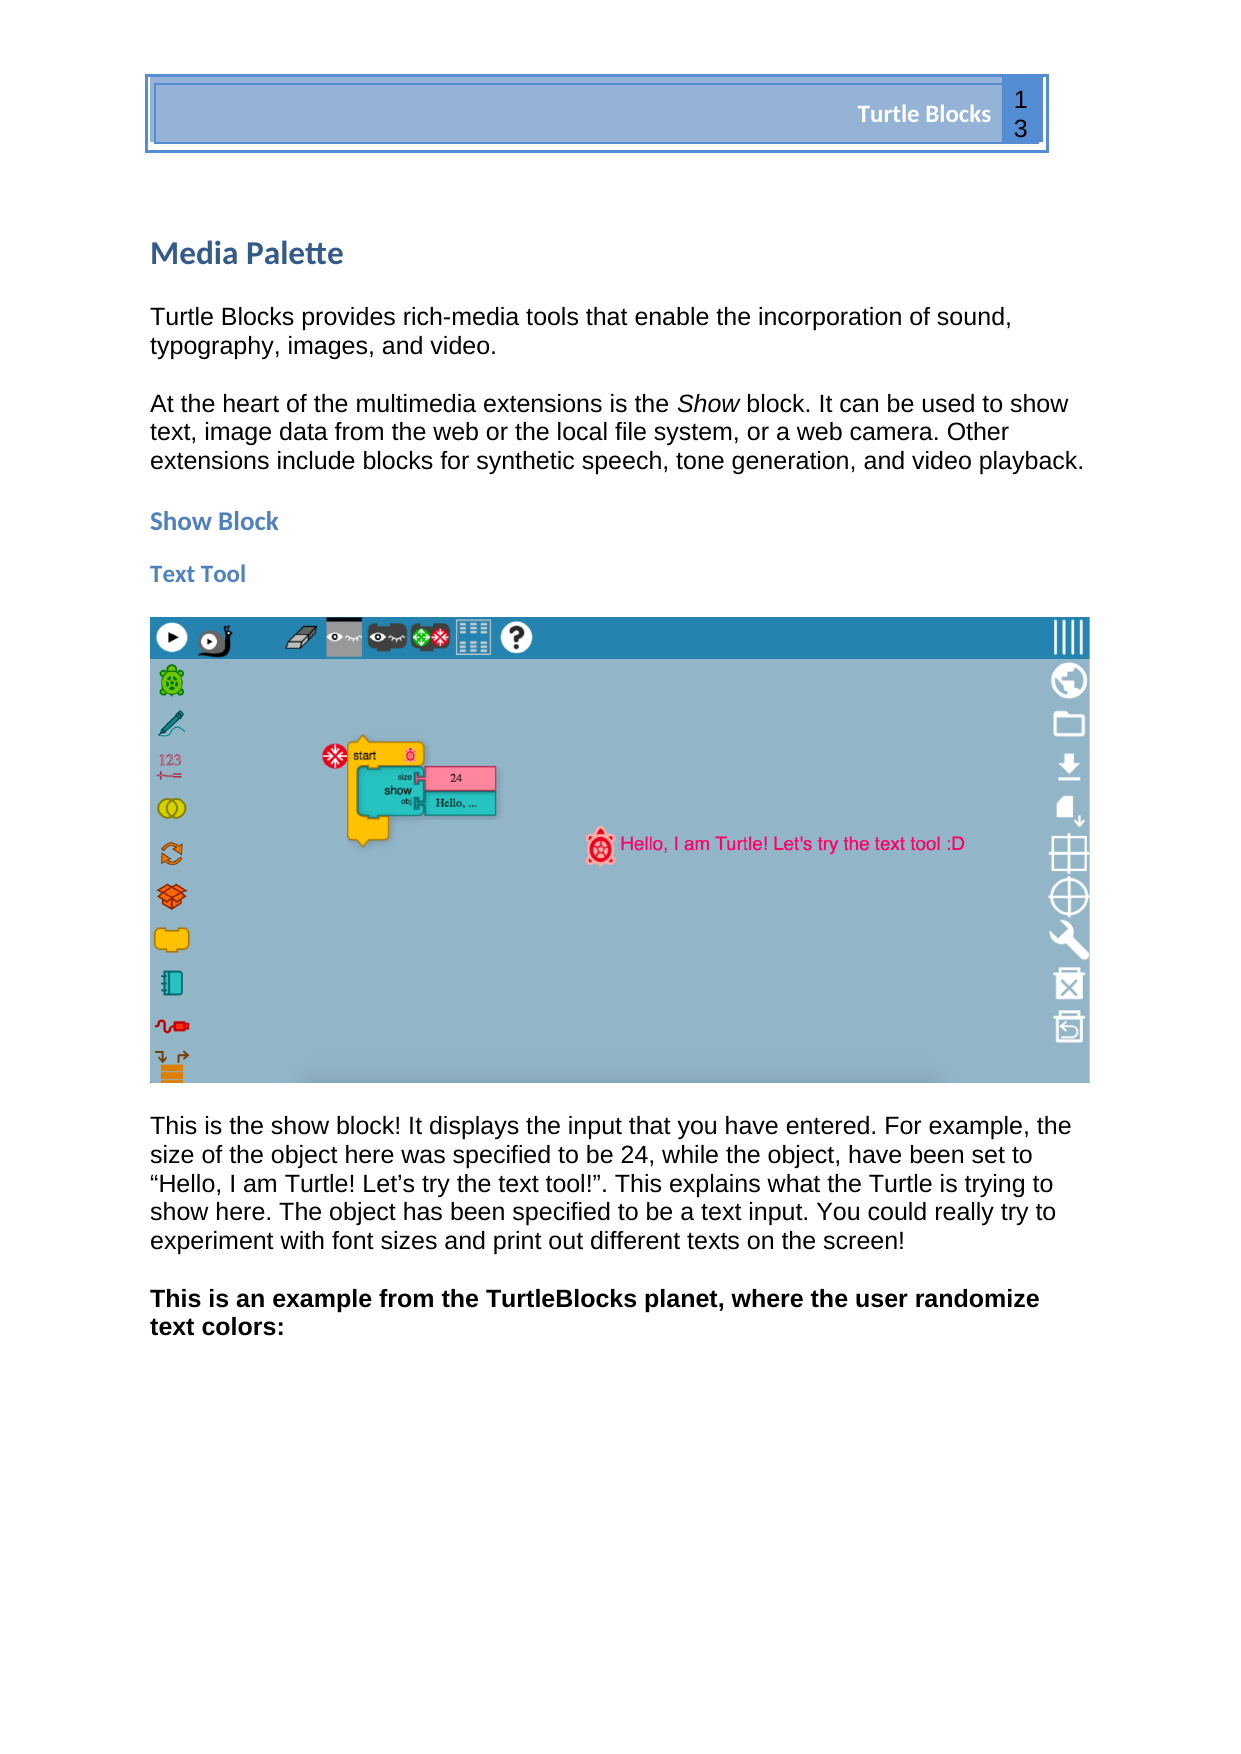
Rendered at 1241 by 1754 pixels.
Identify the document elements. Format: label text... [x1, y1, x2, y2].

subtitle Show Block [150, 504, 1090, 537]
text At the heart of the multimedia extensions is the Show block. It can be used to show text, image data from the web or the local file system, or a web camera. Other extensions include blocks for synthetic speech, tone generation, and video playback. [150, 388, 1090, 475]
picture [150, 617, 1090, 1083]
subtitle Text Tool [150, 558, 1090, 588]
text This is the show block! It displays the input that you have entered. For example, the size of the object here was specified to be 24, while the object, have been set to “Hello, I am Turtle! Let’s try the text tool!”. This explains what the Turtle is trying to show here. The object has been specified to be a text input. You could really try to experiment with font sizes and print out different texts on the screen! [150, 1111, 1090, 1255]
text Turtle Blocks provides rich-media tools that enable the incorporation of sound, typography, images, and video. [150, 302, 1090, 359]
subtitle Media Palette [150, 232, 1090, 273]
text This is an example from the TurtleBlocks planet, where the user randomize text colors: [150, 1283, 1090, 1341]
